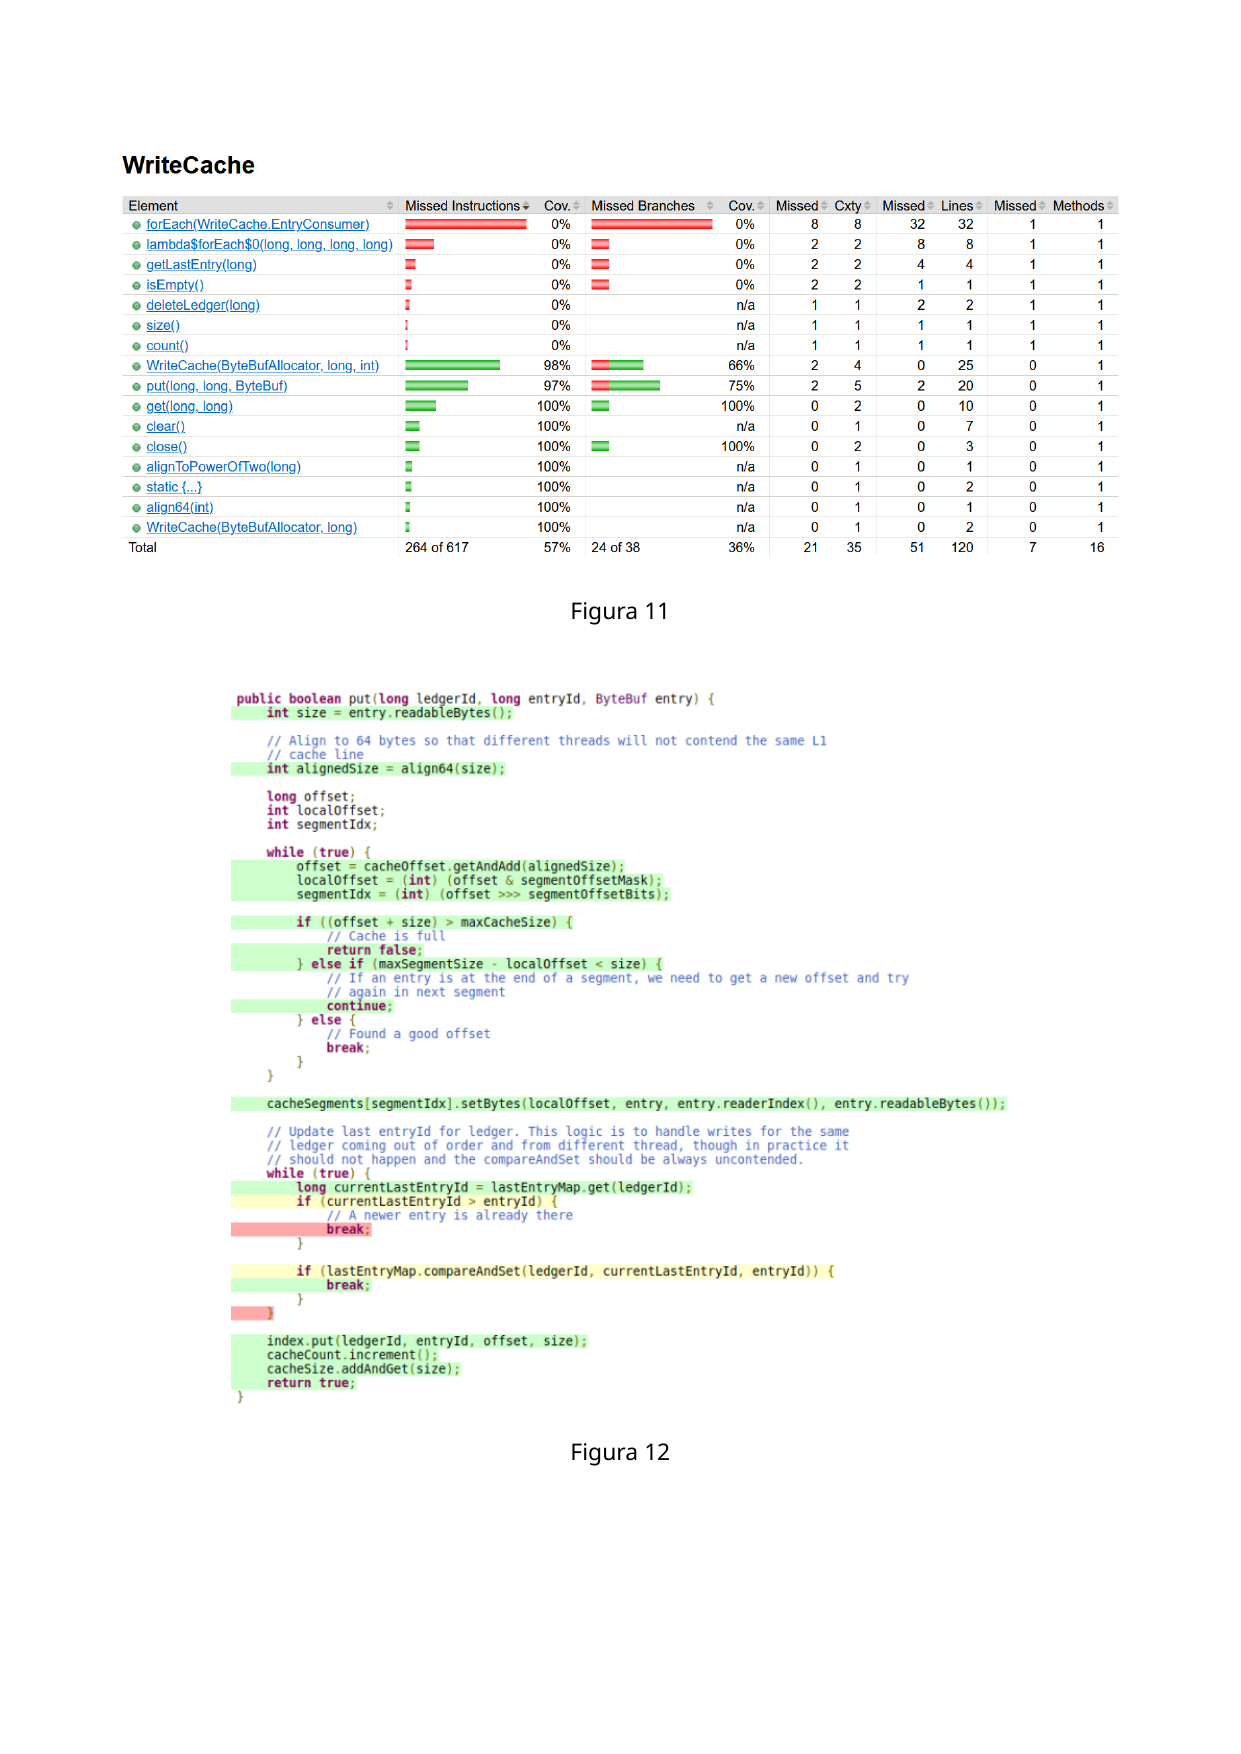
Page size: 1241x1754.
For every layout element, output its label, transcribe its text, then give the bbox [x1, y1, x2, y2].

picture [231, 685, 1010, 1408]
picture [118, 147, 1123, 564]
text Figura 12 [118, 1436, 1122, 1467]
text Figura 11 [118, 594, 1122, 626]
